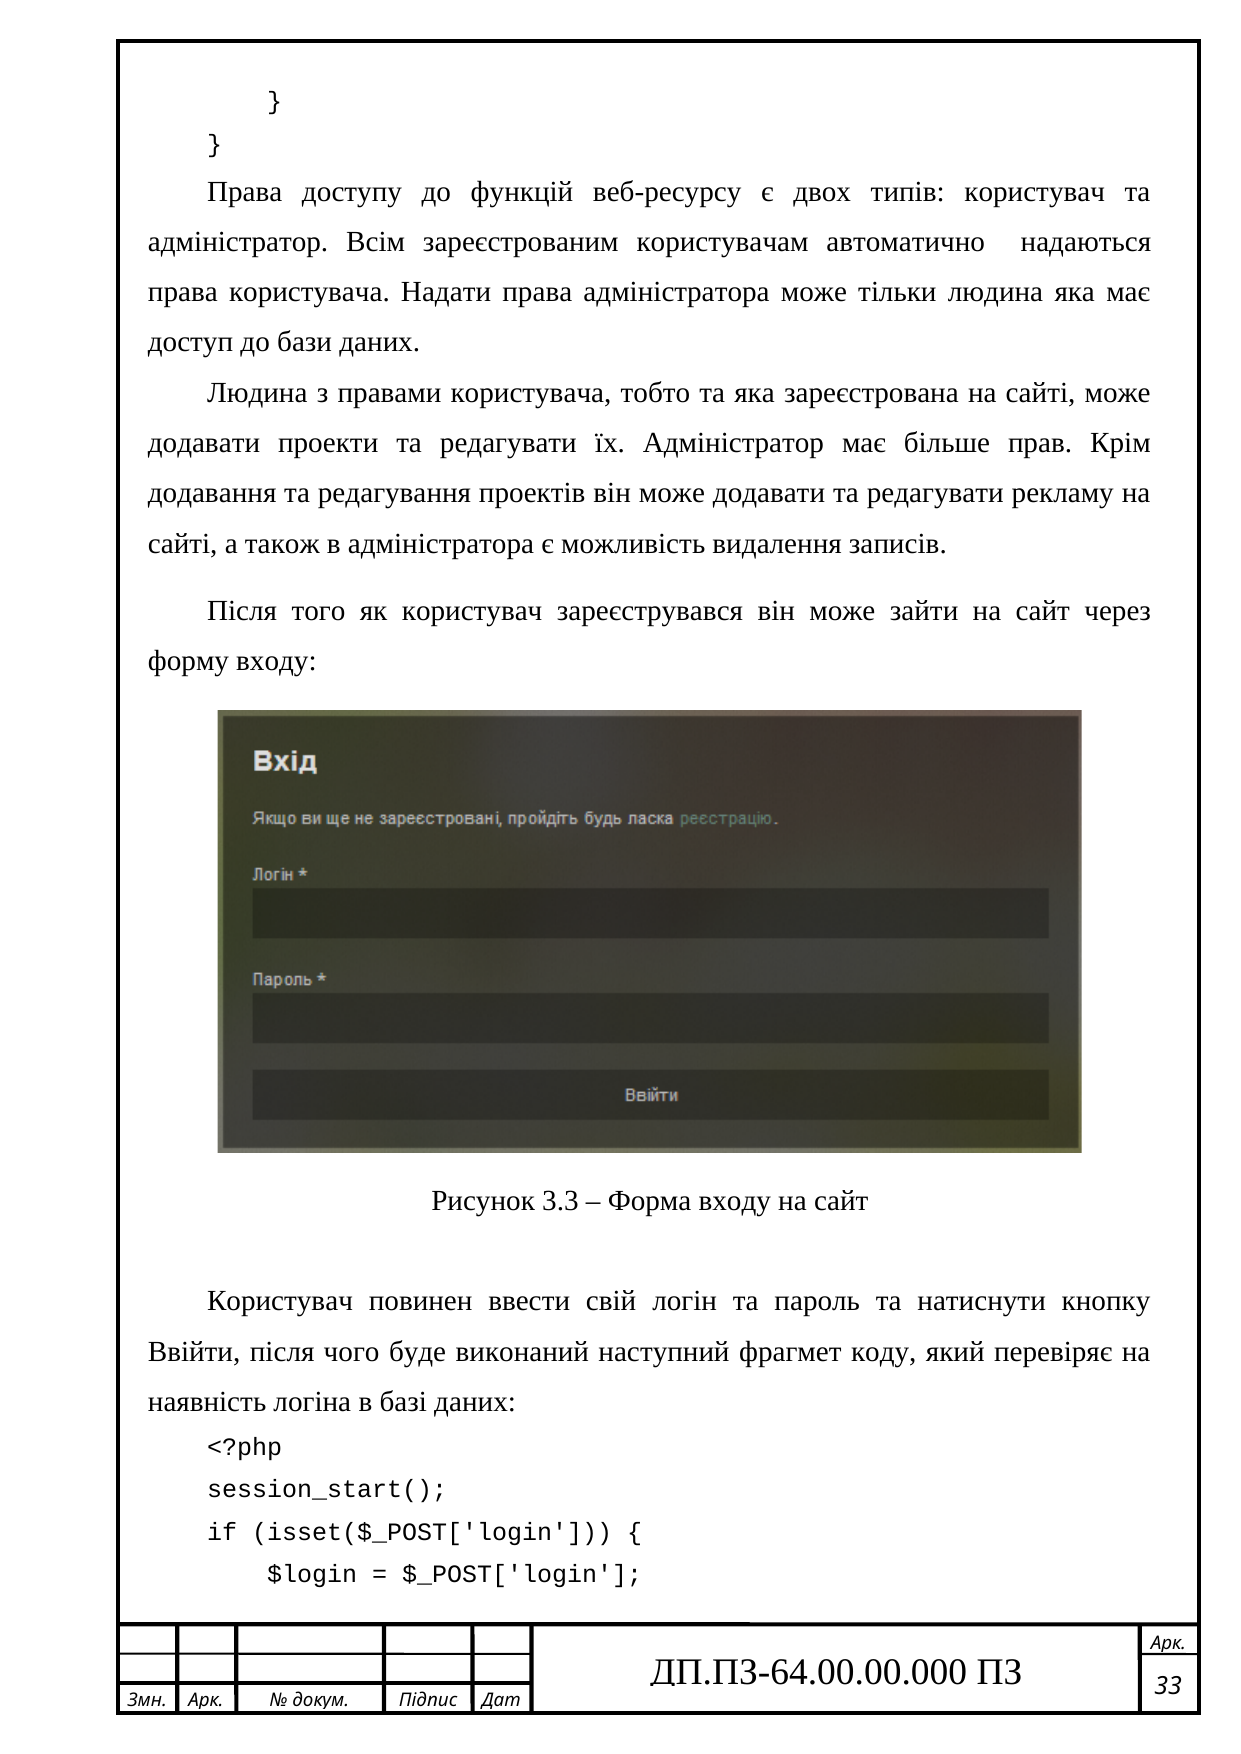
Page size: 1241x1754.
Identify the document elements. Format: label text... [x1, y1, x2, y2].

text Права доступу до функцій веб-ресурсу є двох типів: користувач та адміністратор. Всім зареєстрованим користувачам автоматично надаються права користувача. Надати права адміністратора може тільки людина яка має доступ до бази даних. [148, 174, 1152, 358]
text if (isset($_POST['login'])) { [148, 1519, 1152, 1548]
picture [217, 710, 1082, 1153]
text session_start(); [148, 1477, 1152, 1505]
text Людина з правами користувача, тобто та яка зареєстрована на сайті, може додавати проекти та редагувати їх. Адміністратор має більше прав. Крім додавання та редагування проектів він може додавати та редагувати рекламу на сайті, а також в адміністратора є можливість видалення записів. [148, 375, 1152, 559]
text Рисунок 3.3 – Форма входу на сайт [148, 1183, 1152, 1216]
text } [148, 131, 1152, 159]
text Користувач повинен ввести свій логін та пароль та натиснути кнопку Ввійти, після чого буде виконаний наступний фрагмет коду, який перевіряє на наявність логіна в базі даних: [148, 1283, 1152, 1418]
text Після того як користувач зареєструвався він може зайти на сайт через форму входу: [148, 593, 1152, 677]
text } [148, 89, 1152, 117]
text <?php [148, 1434, 1152, 1463]
text $login = $_POST['login']; [148, 1562, 1152, 1590]
